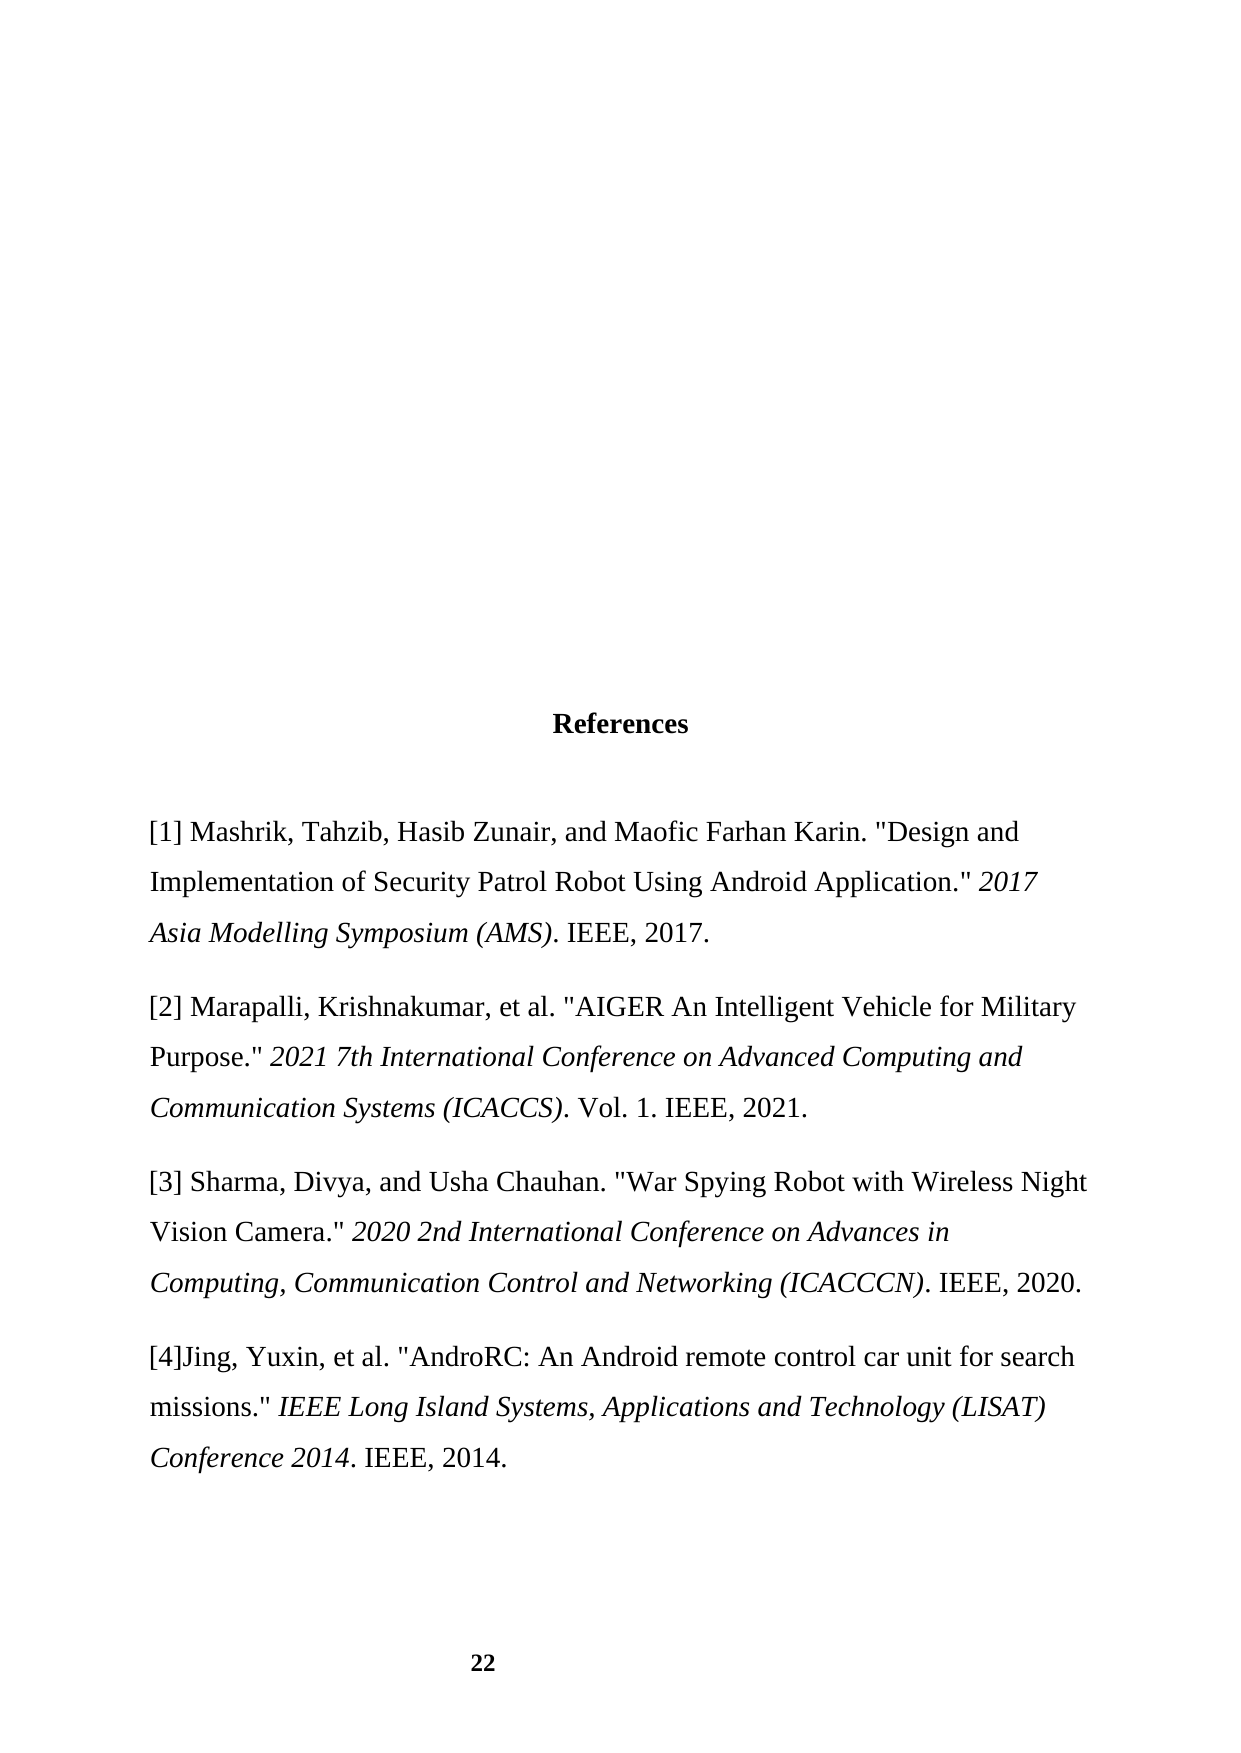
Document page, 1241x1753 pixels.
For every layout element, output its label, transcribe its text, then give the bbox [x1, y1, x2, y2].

text [3] Sharma, Divya, and Usha Chauhan. "War Spying Robot with Wireless Night Vision Camera." 2020 2nd International Conference on Advances in Computing, Communication Control and Networking (ICACCCN). IEEE, 2020. [148, 1164, 1091, 1298]
text [2] Marapalli, Krishnakumar, et al. "AIGER An Intelligent Vehicle for Military Purpose." 2021 7th International Conference on Advanced Computing and Communication Systems (ICACCS). Vol. 1. IEEE, 2021. [148, 989, 1091, 1123]
text [4]Jing, Yuxin, et al. "AndroRC: An Android remote control car unit for search missions." IEEE Long Island Systems, Applications and Technology (LISAT) Conference 2014. IEEE, 2014. [148, 1339, 1091, 1473]
text [1] Mashrik, Tahzib, Hasib Zunair, and Maofic Farhan Karin. "Design and Implementation of Security Patrol Robot Using Android Application." 2017 Asia Modelling Symposium (AMS). IEEE, 2017. [148, 814, 1091, 948]
text References [150, 706, 1091, 739]
